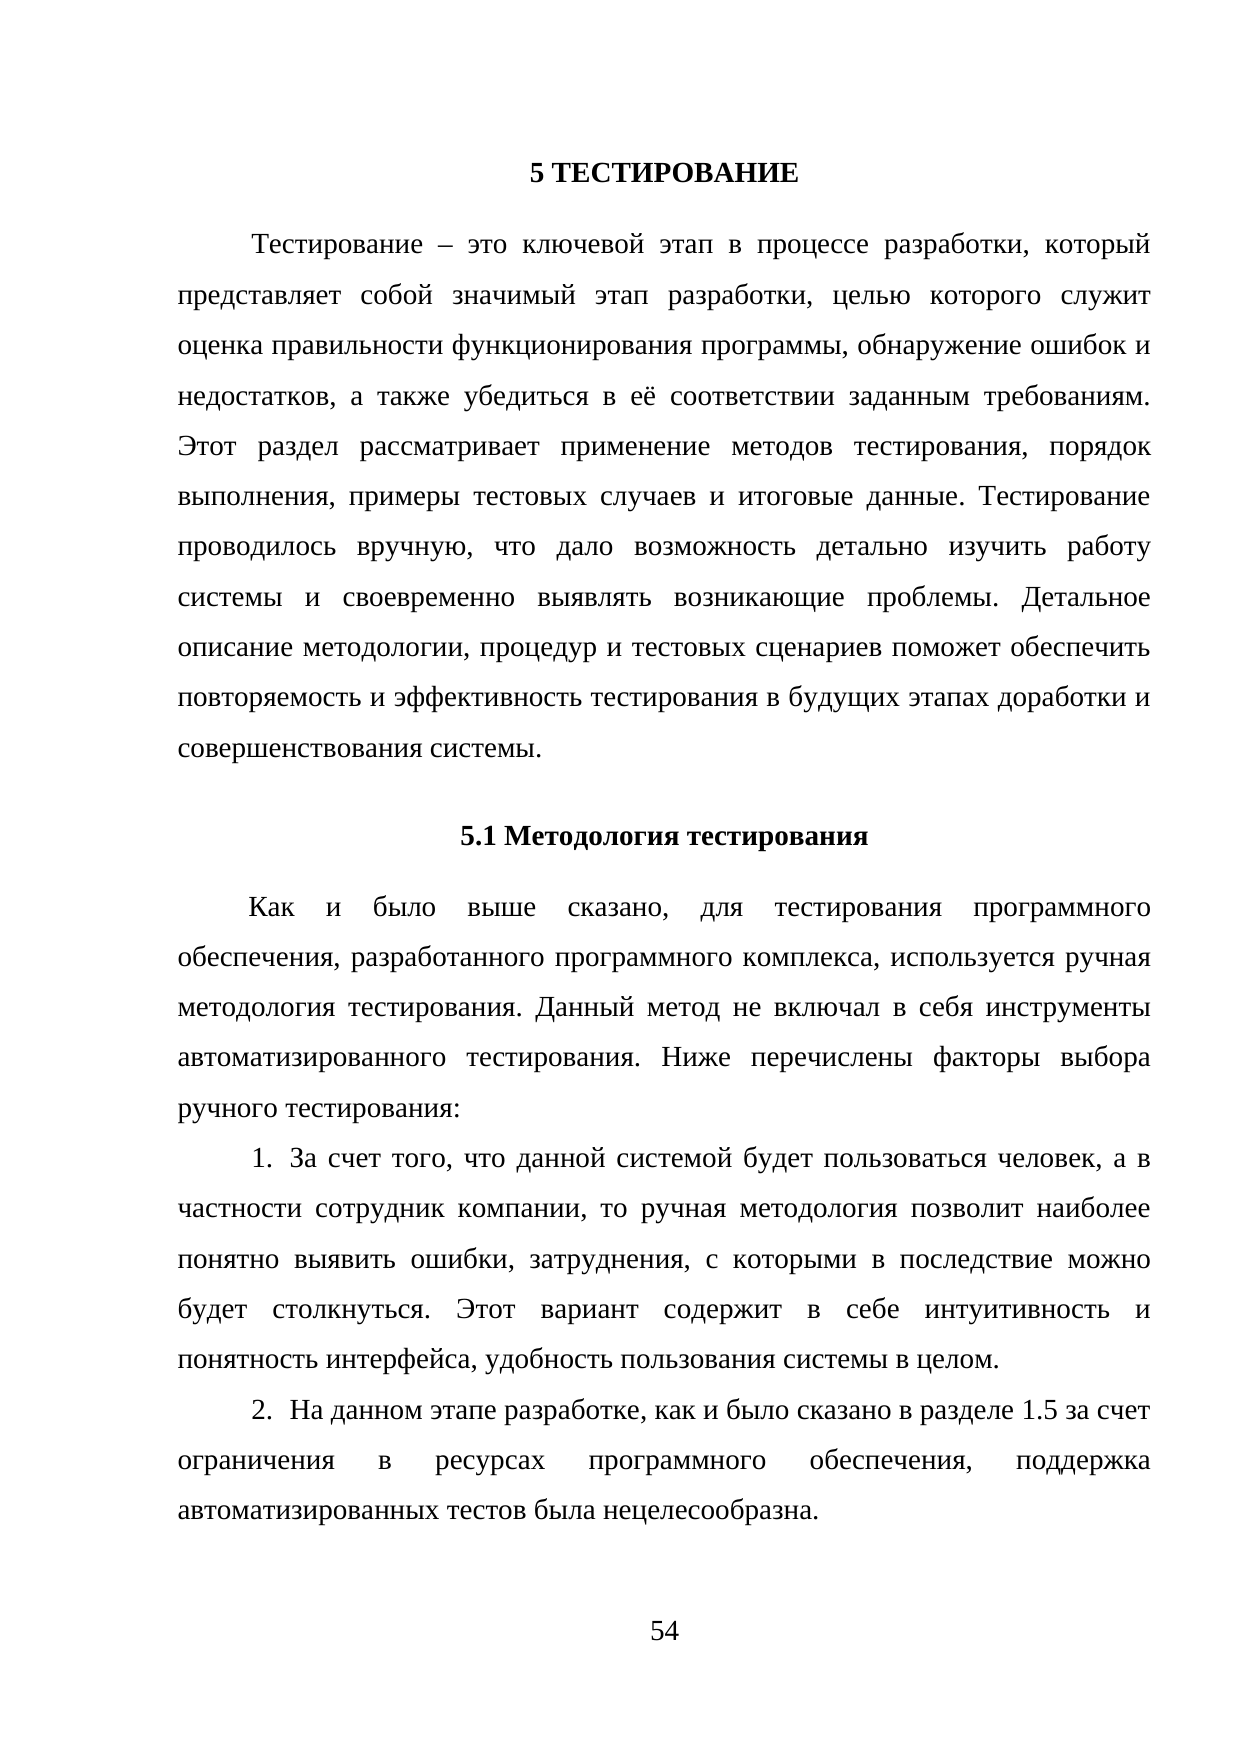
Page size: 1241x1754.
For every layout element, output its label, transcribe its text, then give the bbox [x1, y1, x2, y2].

text Как и было выше сказано, для тестирования программного обеспечения, разработанного программного комплекса, используется ручная методология тестирования. Данный метод не включал в себя инструменты автоматизированного тестирования. Ниже перечислены факторы выбора ручного тестирования: [177, 889, 1152, 1123]
subtitle 5.1 Методология тестирования [177, 818, 1152, 851]
list За счет того, что данной системой будет пользоваться человек, а в частности сотрудник компании, то ручная методология позволит наиболее понятно выявить ошибки, затруднения, с которыми в последствие можно будет столкнуться. Этот вариант содержит в себе интуитивность и понятность интерфейса, удобность пользования системы в целом. [177, 1140, 1152, 1375]
list На данном этапе разработке, как и было сказано в разделе 1.5 за счет ограничения в ресурсах программного обеспечения, поддержка автоматизированных тестов была нецелесообразна. [177, 1392, 1152, 1526]
subtitle 5 ТЕСТИРОВАНИЕ [177, 156, 1152, 189]
text Тестирование – это ключевой этап в процессе разработки, который представляет собой значимый этап разработки, целью которого служит оценка правильности функционирования программы, обнаружение ошибок и недостатков, а также убедиться в её соответствии заданным требованиям. Этот раздел рассматривает применение методов тестирования, порядок выполнения, примеры тестовых случаев и итоговые данные. Тестирование проводилось вручную, что дало возможность детально изучить работу системы и своевременно выявлять возникающие проблемы. Детальное описание методологии, процедур и тестовых сценариев поможет обеспечить повторяемость и эффективность тестирования в будущих этапах доработки и совершенствования системы. [177, 227, 1152, 763]
